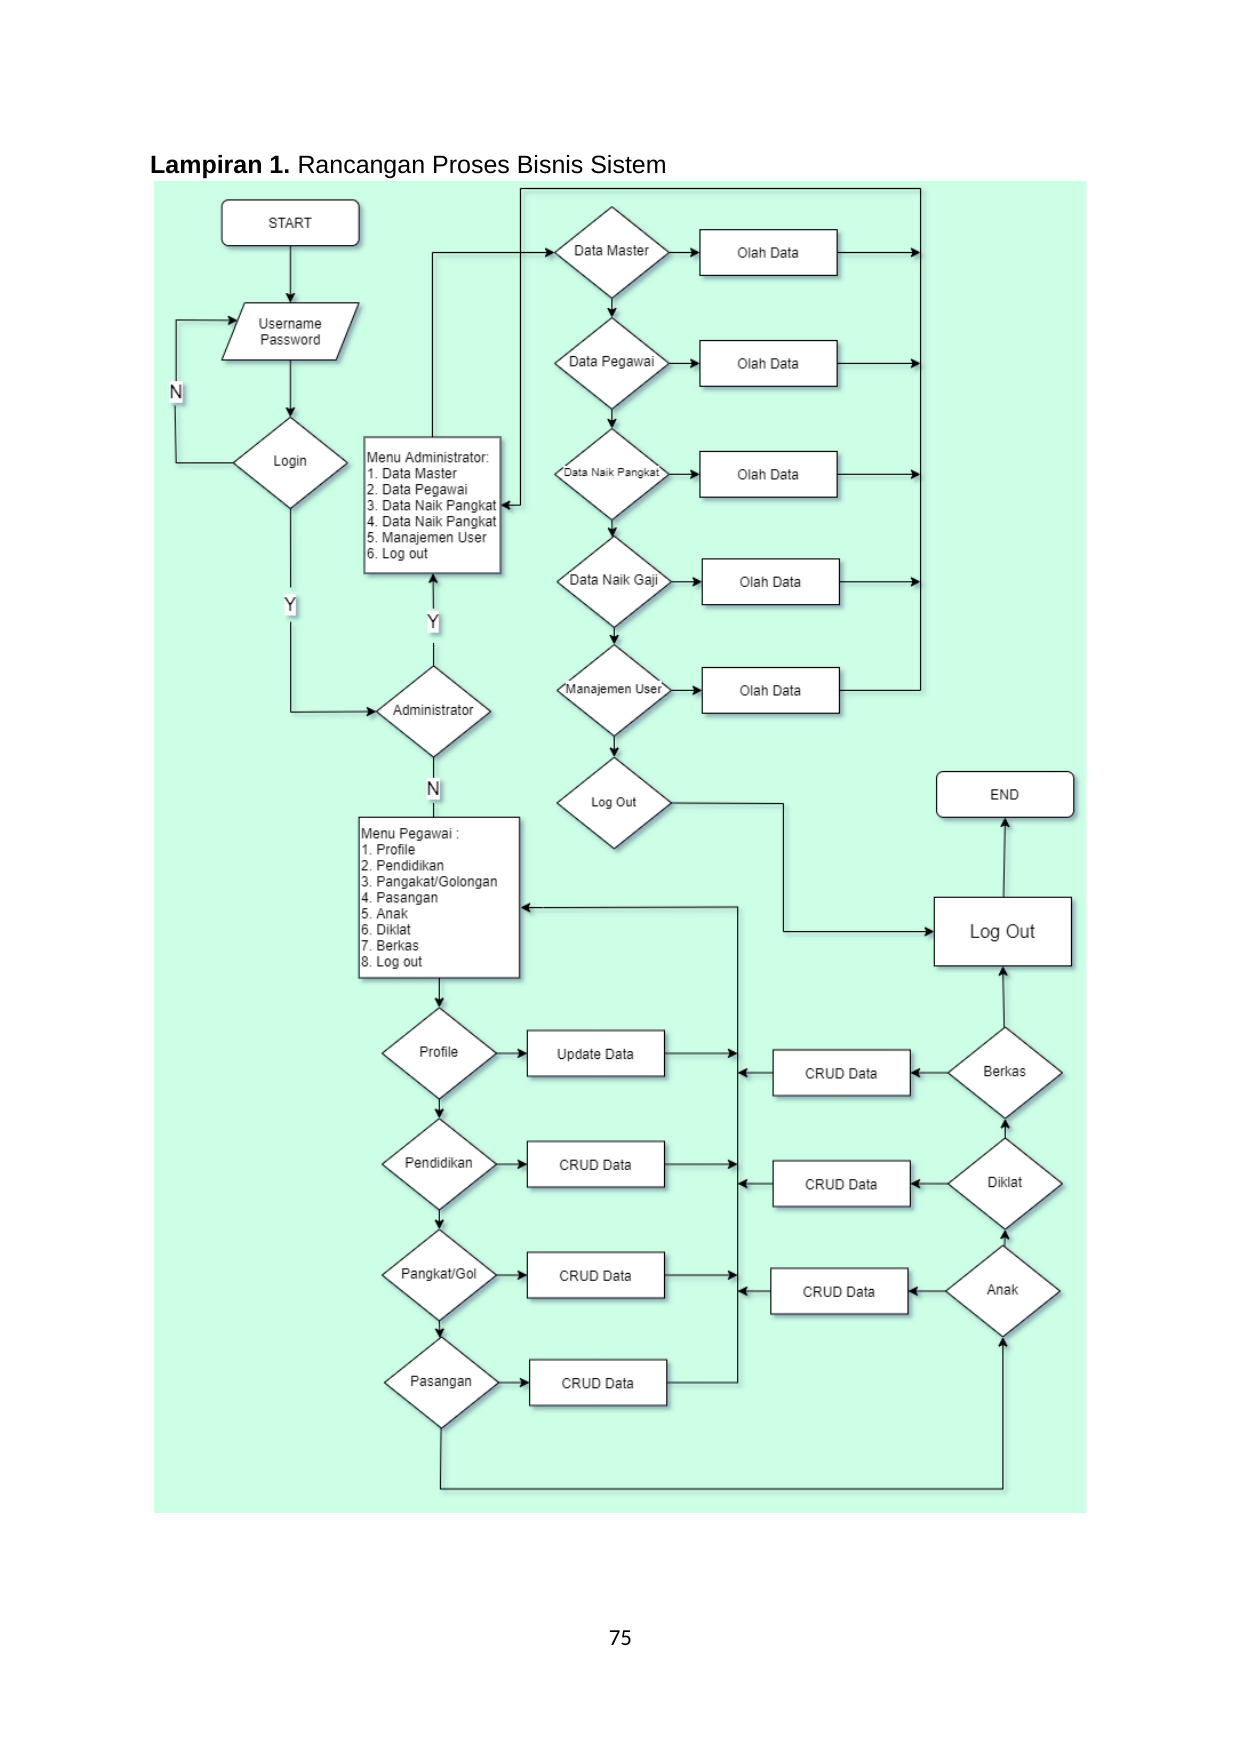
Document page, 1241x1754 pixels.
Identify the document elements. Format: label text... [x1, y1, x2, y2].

subtitle Lampiran 1. Rancangan Proses Bisnis Sistem [150, 150, 1090, 179]
picture [153, 181, 1087, 1513]
